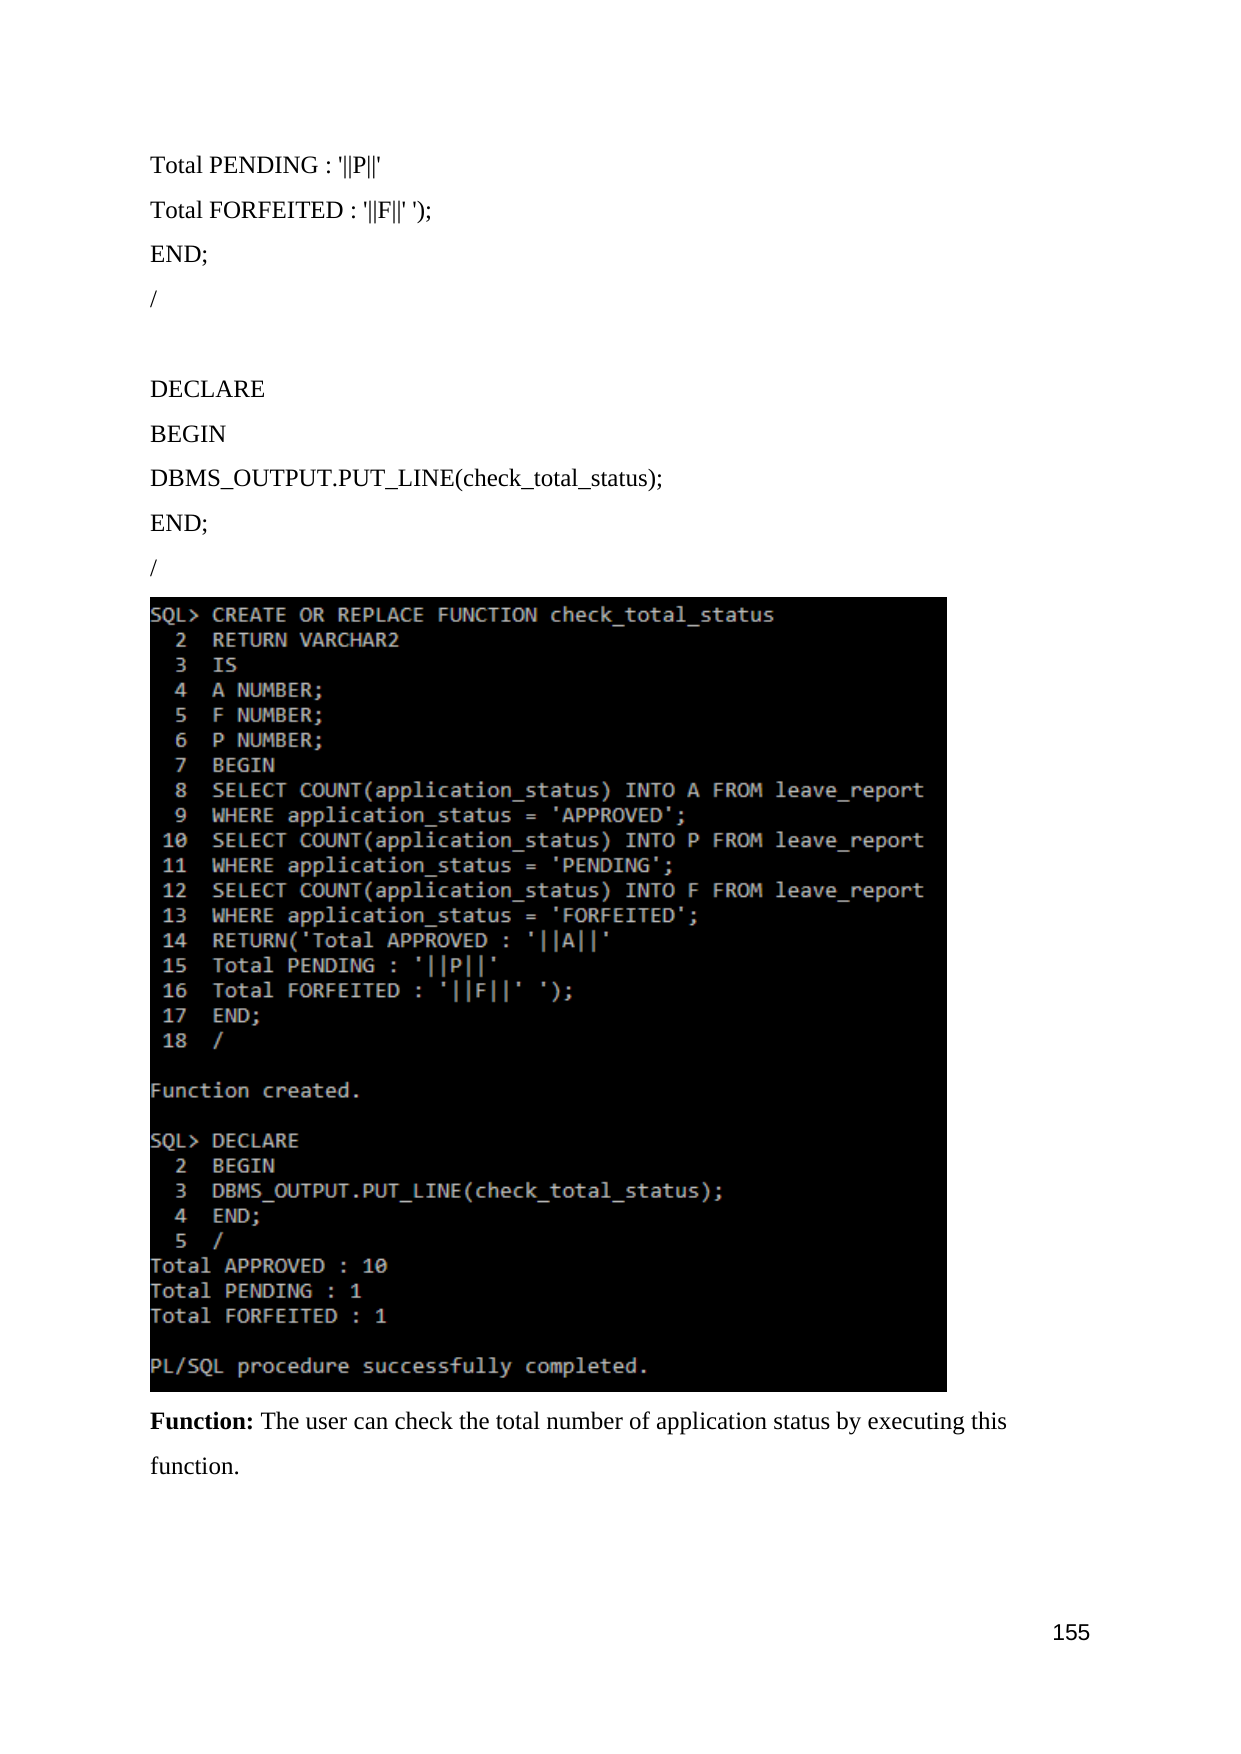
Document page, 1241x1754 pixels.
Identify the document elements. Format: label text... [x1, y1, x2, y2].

text BEGIN [150, 419, 1090, 447]
text / [150, 553, 1090, 582]
text END; [150, 239, 1090, 268]
text DECLARE [150, 374, 1090, 403]
text END; [150, 508, 1090, 537]
text Total FORFEITED : '||F||' '); [150, 195, 1090, 223]
text Total PENDING : '||P||' [150, 150, 1090, 179]
text DBMS_OUTPUT.PUT_LINE(check_total_status); [150, 463, 1090, 492]
text Function: The user can check the total number of application status by executing this function. [150, 1406, 1090, 1480]
picture [150, 597, 947, 1392]
text / [150, 284, 1090, 313]
